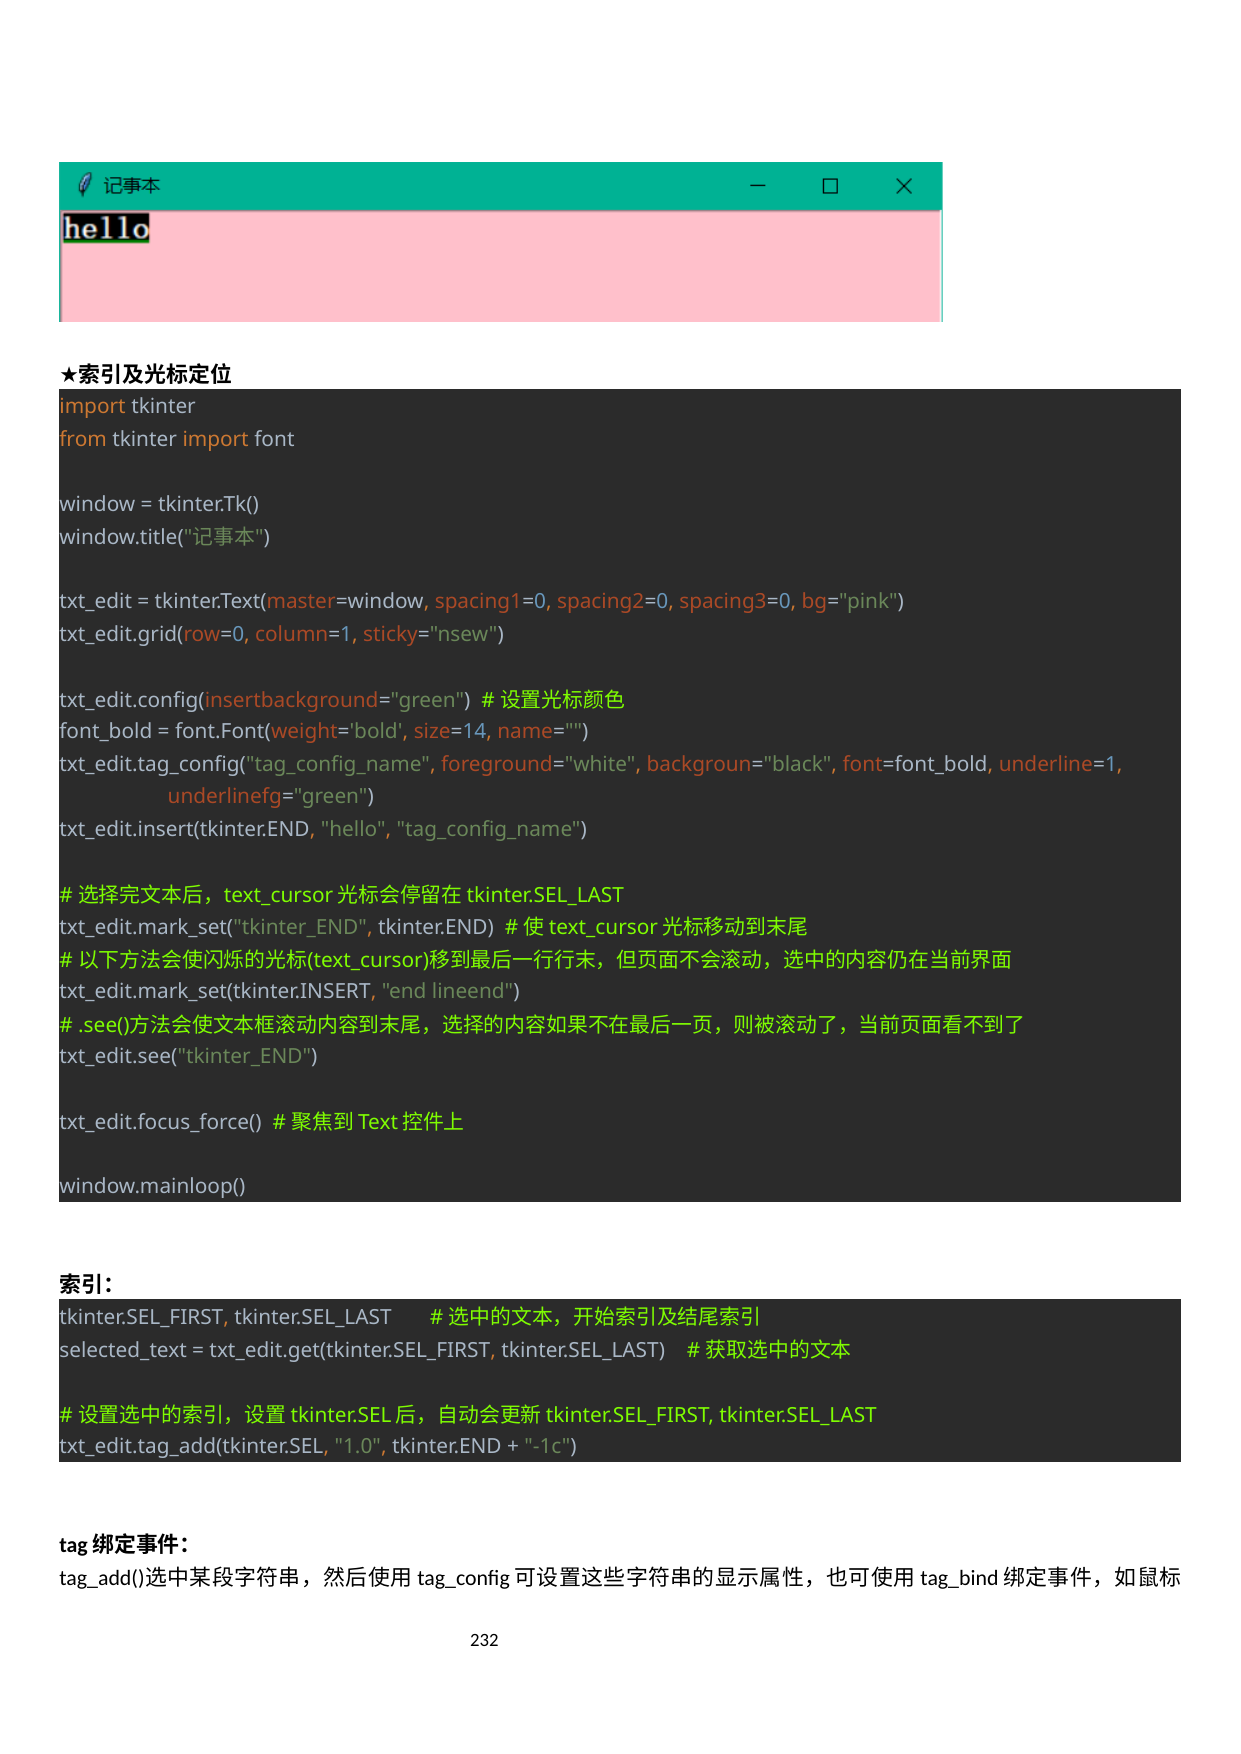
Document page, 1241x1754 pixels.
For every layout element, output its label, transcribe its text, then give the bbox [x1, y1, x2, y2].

text ★索引及光标定位 [59, 357, 1181, 389]
text txt_edit.tag_add(tkinter.SEL, "1.0", tkinter.END + "-1c") [59, 1429, 1181, 1462]
text tkinter.SEL_FIRST, tkinter.SEL_LAST # 选中的文本，开始索引及结尾索引 [59, 1299, 1181, 1332]
text tag绑定事件： [59, 1527, 1181, 1559]
picture [59, 162, 943, 322]
text selected_text = txt_edit.get(tkinter.SEL_FIRST, tkinter.SEL_LAST) # 获取选中的文本 [59, 1332, 1181, 1364]
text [59, 1559, 1181, 1592]
text import tkinter from tkinter import font window = tkinter.Tk() window.title("记事本") txt_edit = tkinter.Text(master=window, spacing1=0, spacing2=0, spacing3=0, bg="pink") txt_edit.grid(row=0, column=1, sticky="nsew") txt_edit.config(insertbackground="green") # 设置光标颜色 font_bold = font.Font(weight='bold', size=14, name="") txt_edit.tag_config("tag_config_name", foreground="white", backgroun="black", font=font_bold, underline=1, underlinefg="green") txt_edit.insert(tkinter.END, "hello", "tag_config_name") # 选择完文本后，text_cursor光标会停留在tkinter.SEL_LAST txt_edit.mark_set("tkinter_END", tkinter.END) # 使text_cursor光标移动到末尾 # 以下方法会使闪烁的光标(text_cursor)移到最后一行行末，但页面不会滚动，选中的内容仍在当前界面 txt_edit.mark_set(tkinter.INSERT, "end lineend") # .see()方法会使文本框滚动内容到末尾，选择的内容如果不在最后一页，则被滚动了，当前页面看不到了 txt_edit.see("tkinter_END") txt_edit.focus_force() # 聚焦到Text控件上 window.mainloop() [59, 389, 1181, 1202]
text # 设置选中的索引，设置tkinter.SEL后，自动会更新tkinter.SEL_FIRST, tkinter.SEL_LAST [59, 1364, 1181, 1429]
text 索引： [59, 1267, 1181, 1299]
